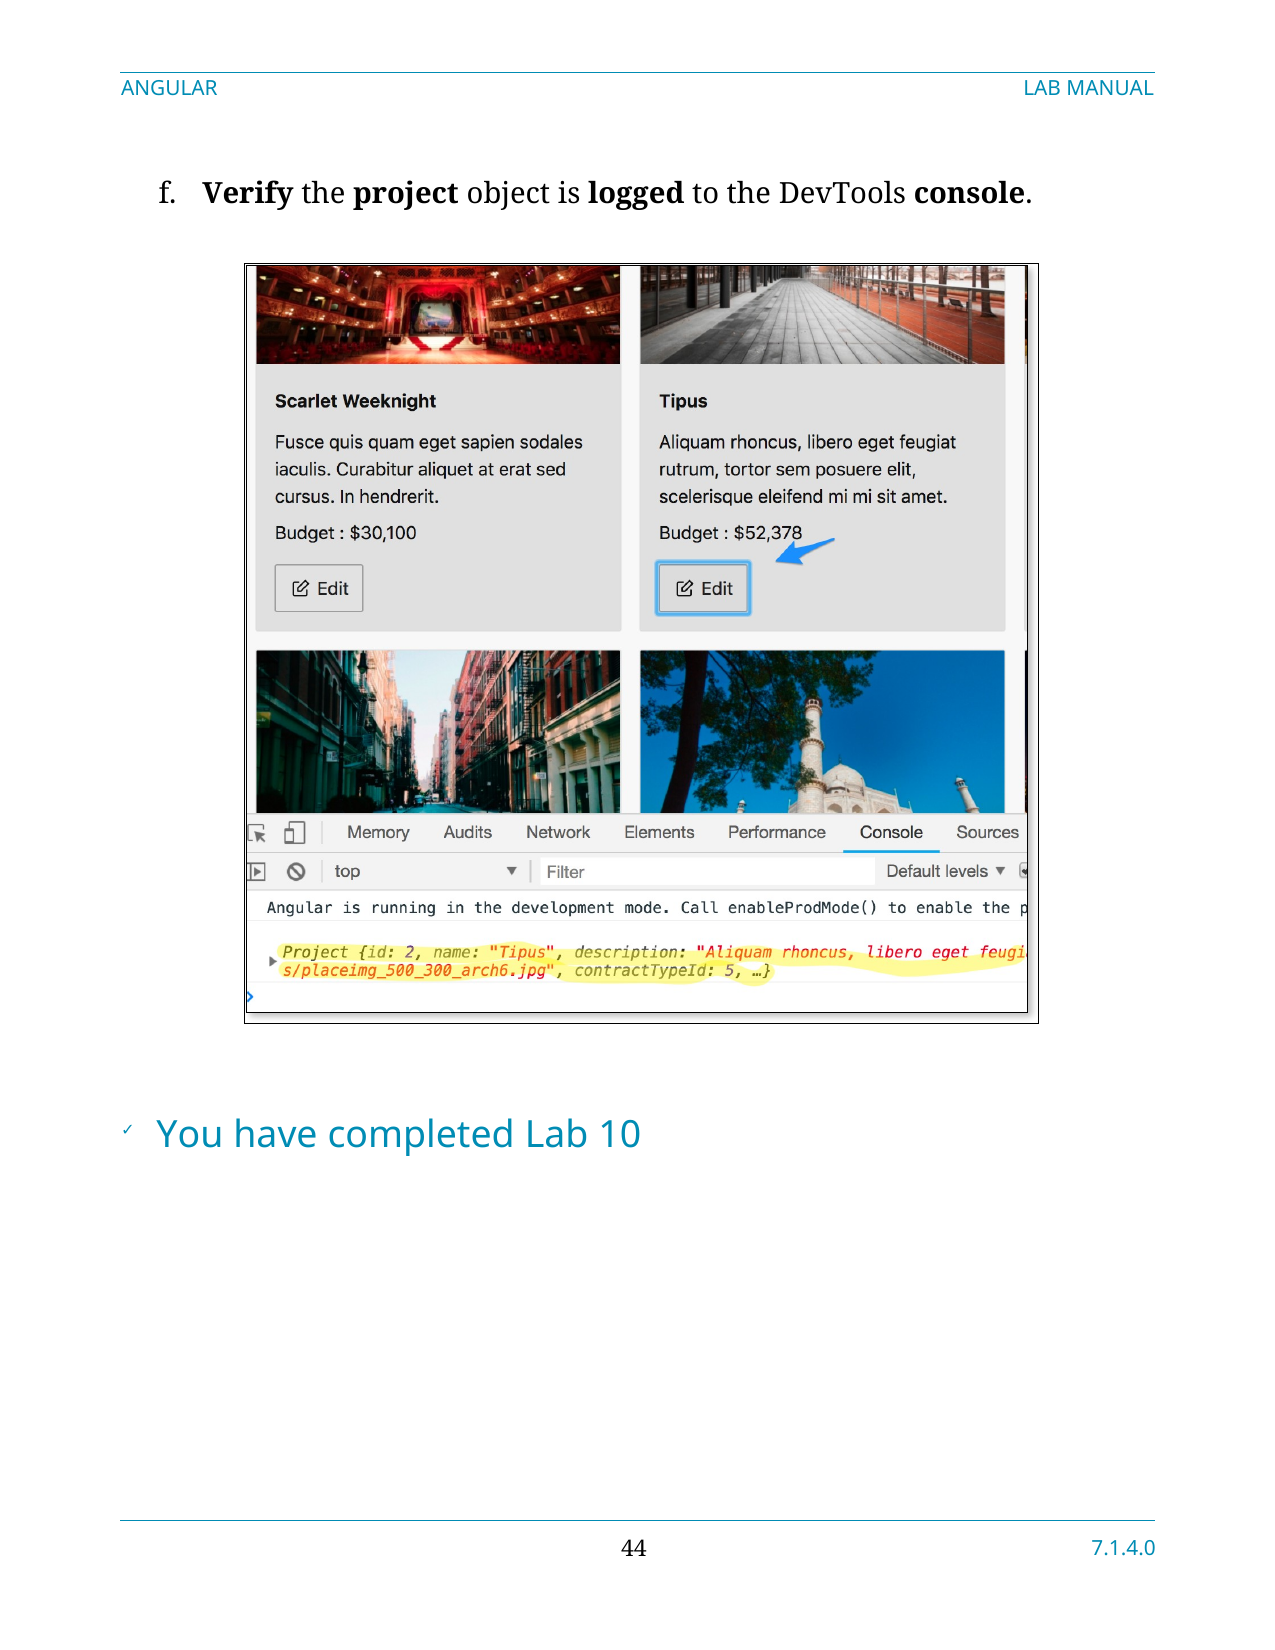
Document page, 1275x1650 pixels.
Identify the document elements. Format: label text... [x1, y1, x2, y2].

list Verify the project object is logged to the DevTools console. [158, 172, 1198, 212]
picture [245, 264, 1038, 1023]
subtitle You have completed Lab 10 [121, 1108, 1198, 1159]
